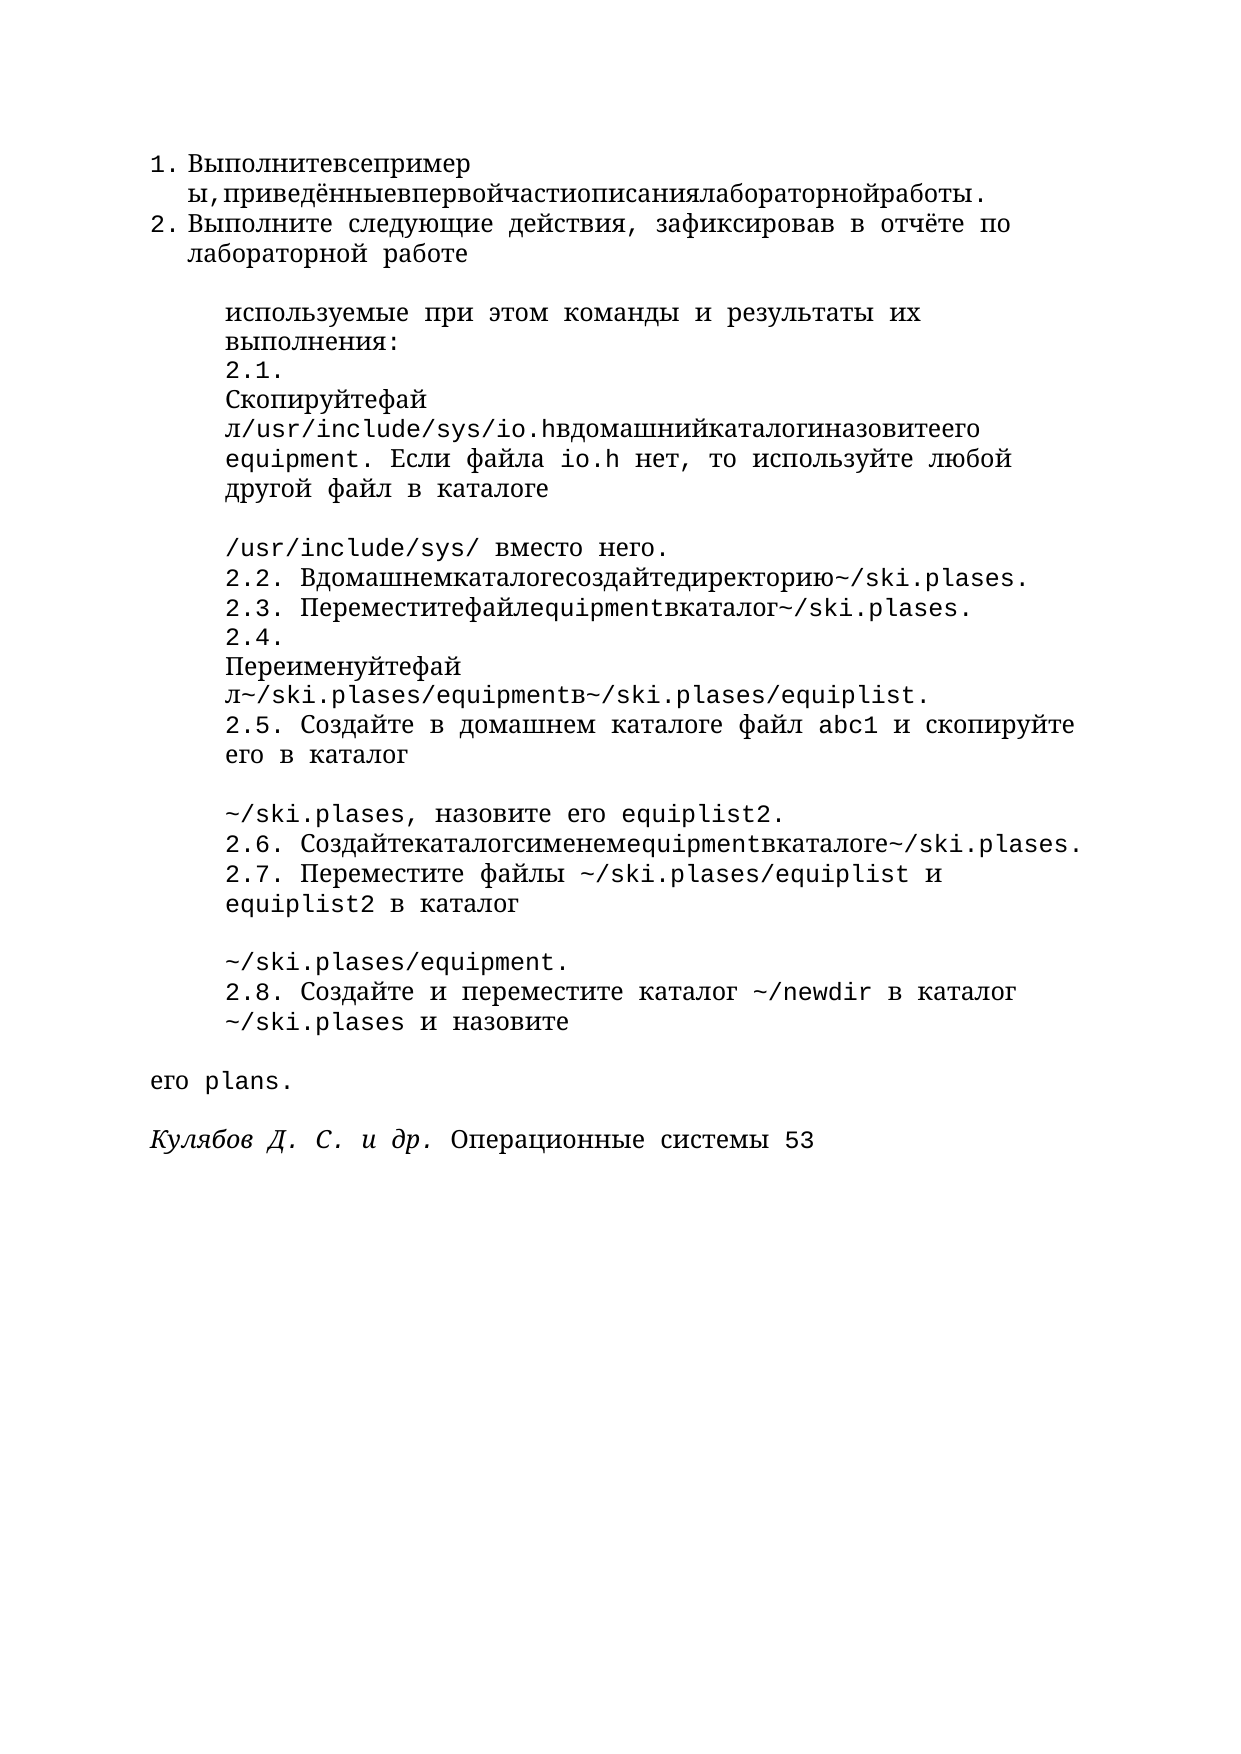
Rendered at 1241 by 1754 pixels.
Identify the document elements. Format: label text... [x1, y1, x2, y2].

text ~/ski.plases/equipment. 2.8. Создайте и переместите каталог ~/newdir в каталог ~/ski.plases и назовите [225, 949, 1090, 1038]
text используемые при этом команды и результаты их выполнения: 2.1. Скопируйтефайл/usr/include/sys/io.hвдомашнийкаталогиназовитеего equipment. Если файла io.h нет, то используйте любой другой файл в каталоге [225, 299, 1090, 505]
text ~/ski.plases, назовите его equiplist2. 2.6. Создайтекаталогсименемequipmentвкаталоге~/ski.plases. 2.7. Переместите файлы ~/ski.plases/equiplist и equiplist2 в каталог [225, 800, 1090, 920]
text Кулябов Д. С. и др. Операционные системы 53 [150, 1126, 1090, 1156]
text его plans. [150, 1067, 1090, 1097]
text /usr/include/sys/ вместо него. 2.2. Вдомашнемкаталогесоздайтедиректорию~/ski.plases. 2.3. Переместитефайлequipmentвкаталог~/ski.plases. 2.4. Переименуйтефайл~/ski.plases/equipmentв~/ski.plases/equiplist. 2.5. Создайте в домашнем каталоге файл abc1 и скопируйте его в каталог [225, 534, 1090, 771]
list Выполните следующие действия, зафиксировав в отчёте по лабораторной работе [150, 210, 1090, 270]
list Выполнитевсепримеры,приведённыевпервойчастиописаниялабораторнойработы. [150, 150, 1090, 210]
